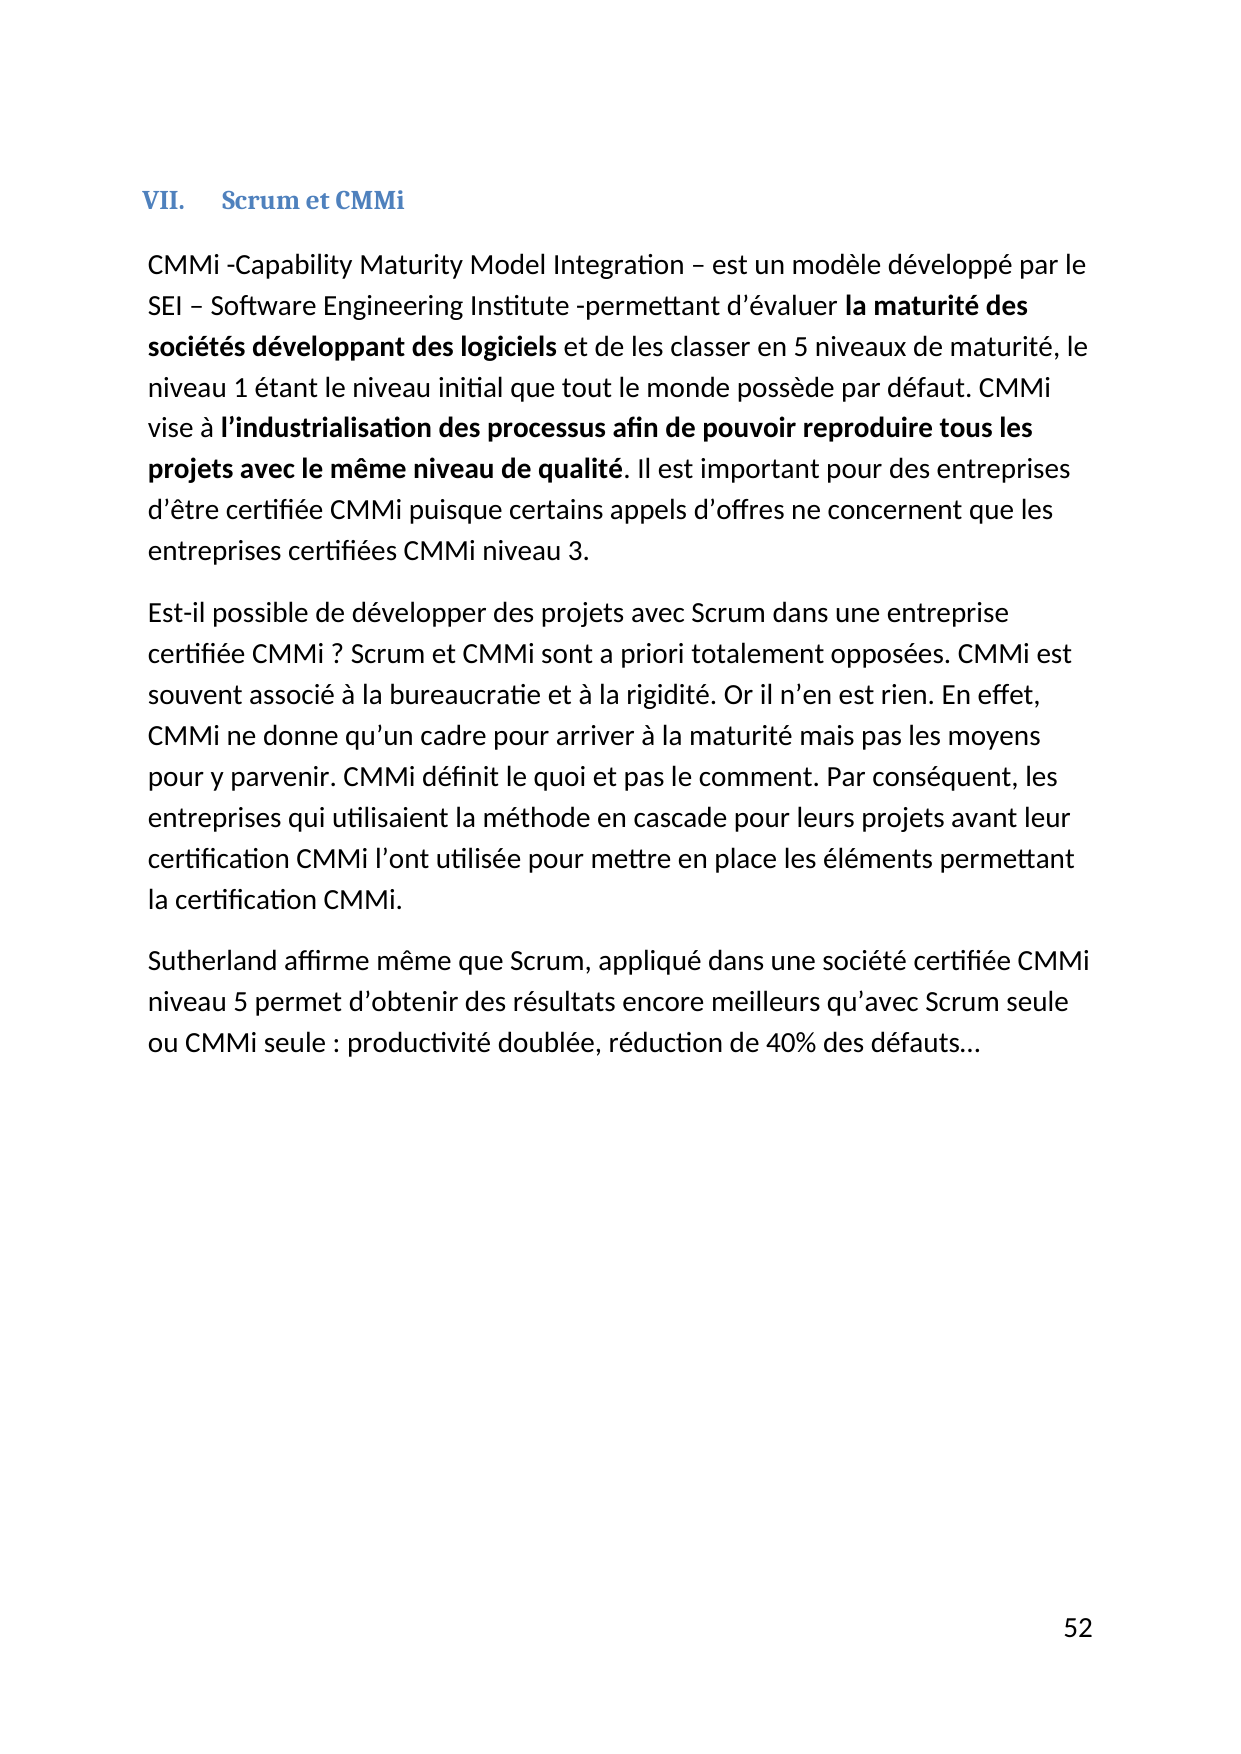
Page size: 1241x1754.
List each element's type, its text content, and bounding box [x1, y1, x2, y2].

subtitle Scrum et CMMi [185, 185, 1093, 216]
text Sutherland affirme même que Scrum, appliqué dans une société certifiée CMMi niveau 5 permet d’obtenir des résultats encore meilleurs qu’avec Scrum seule ou CMMi seule : productivité doublée, réduction de 40% des défauts… [148, 942, 1093, 1060]
text CMMi -Capability Maturity Model Integration – est un modèle développé par le SEI – Software Engineering Institute -permettant d’évaluer la maturité des sociétés développant des logiciels et de les classer en 5 niveaux de maturité, le niveau 1 étant le niveau initial que tout le monde possède par défaut. CMMi vise à l’industrialisation des processus afin de pouvoir reproduire tous les projets avec le même niveau de qualité. Il est important pour des entreprises d’être certifiée CMMi puisque certains appels d’offres ne concernent que les entreprises certifiées CMMi niveau 3. [148, 246, 1093, 568]
text Est-il possible de développer des projets avec Scrum dans une entreprise certifiée CMMi ? Scrum et CMMi sont a priori totalement opposées. CMMi est souvent associé à la bureaucratie et à la rigidité. Or il n’en est rien. En effet, CMMi ne donne qu’un cadre pour arriver à la maturité mais pas les moyens pour y parvenir. CMMi définit le quoi et pas le comment. Par conséquent, les entreprises qui utilisaient la méthode en cascade pour leurs projets avant leur certification CMMi l’ont utilisée pour mettre en place les éléments permettant la certification CMMi. [148, 594, 1093, 916]
